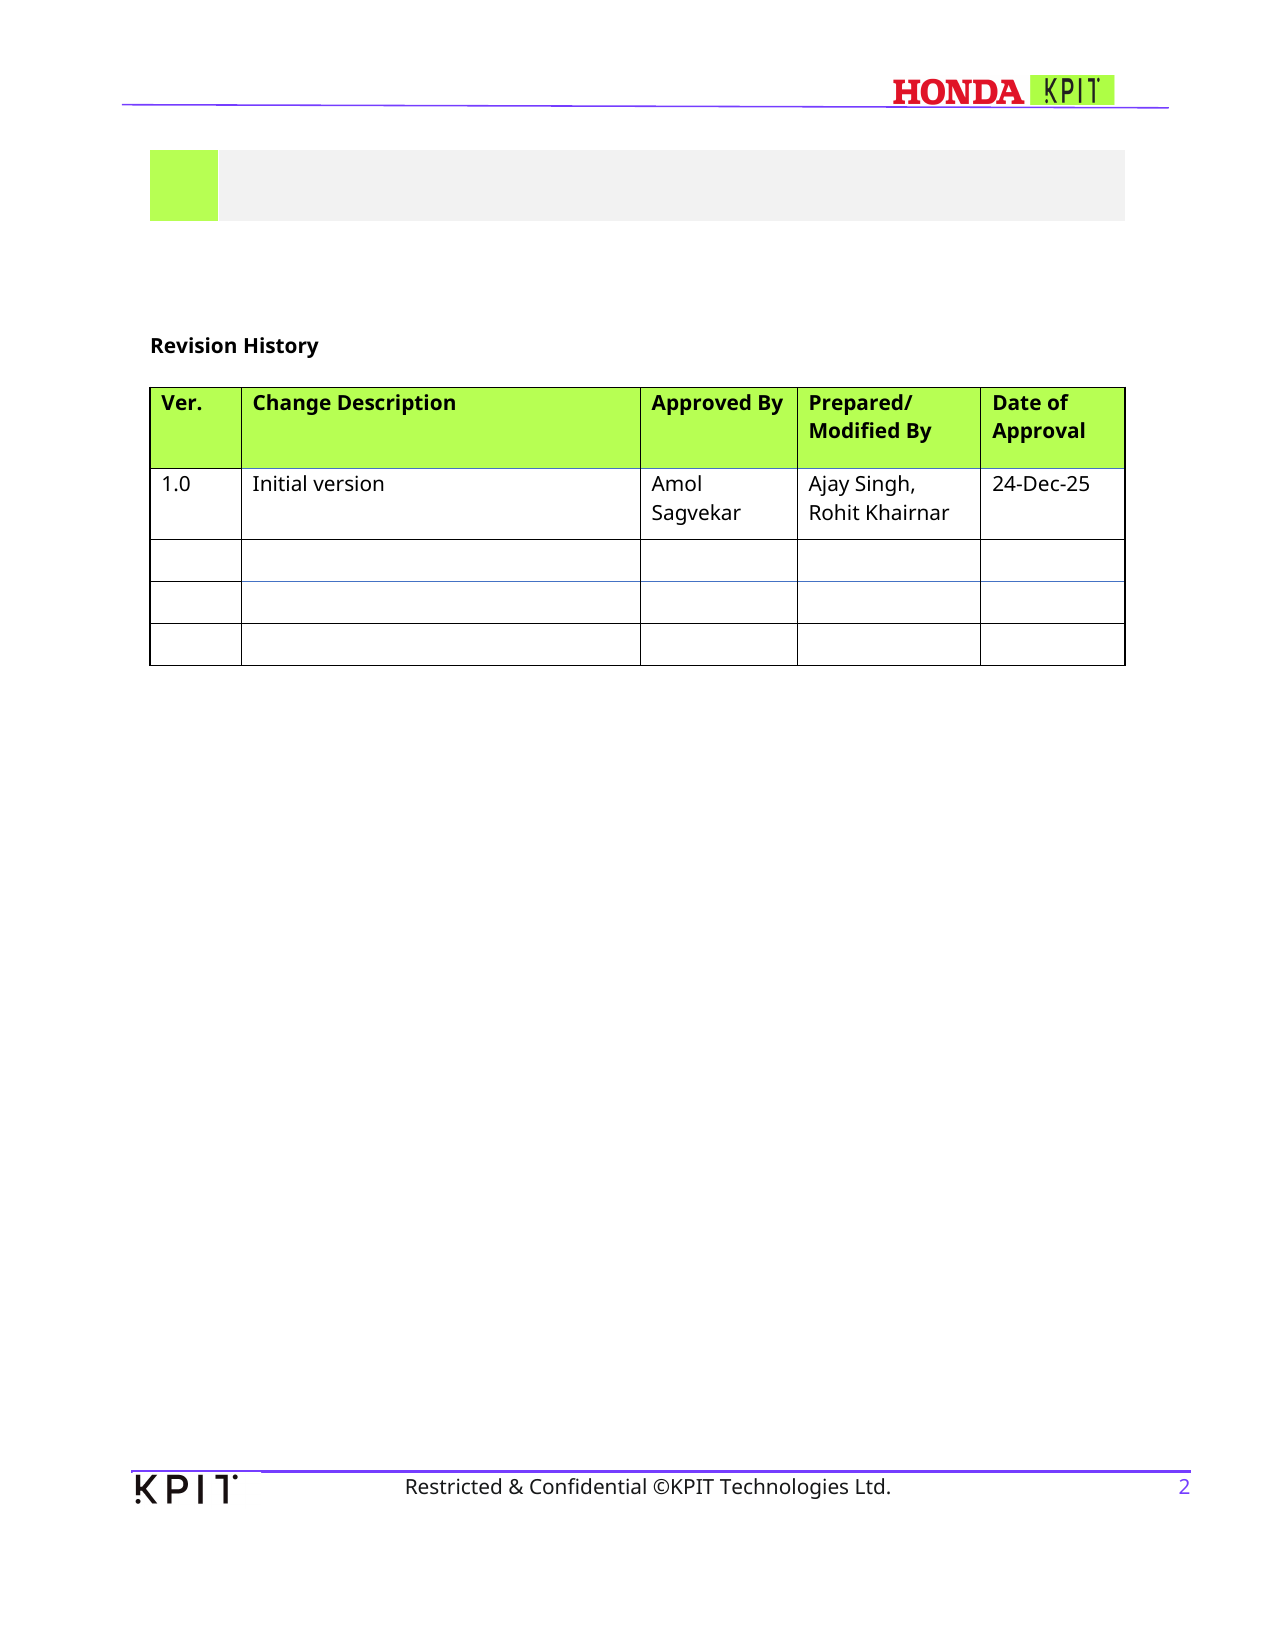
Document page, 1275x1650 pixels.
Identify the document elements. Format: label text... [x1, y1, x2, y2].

table_cell Initial version [242, 469, 640, 539]
table_cell [242, 624, 640, 665]
table_cell [798, 624, 980, 665]
table_header Change Description [242, 388, 640, 468]
table_header Ver. [151, 388, 241, 468]
table_cell [151, 624, 241, 665]
table_cell [151, 540, 241, 581]
table_cell [219, 150, 1125, 221]
table_cell [242, 540, 640, 581]
table_cell 24-Dec-25 [981, 469, 1124, 539]
table_cell [981, 540, 1124, 581]
picture [893, 75, 1115, 105]
table_cell [151, 582, 241, 623]
table_cell [150, 150, 218, 221]
picture [132, 1472, 262, 1509]
table_header Approved By [641, 388, 797, 468]
table_cell [641, 582, 797, 623]
table_cell Ajay Singh, Rohit Khairnar [798, 469, 980, 539]
table_cell [798, 582, 980, 623]
table_cell [981, 582, 1124, 623]
table_cell Amol Sagvekar [641, 469, 797, 539]
table_cell [641, 624, 797, 665]
table_header Prepared/ Modified By [798, 388, 980, 468]
table_header Date of Approval [981, 388, 1124, 468]
table_cell 1.0 [151, 469, 241, 539]
table_cell [641, 540, 797, 581]
table_cell [242, 582, 640, 623]
subtitle Revision History [150, 332, 1125, 360]
table_cell [798, 540, 980, 581]
table_cell [981, 624, 1124, 665]
